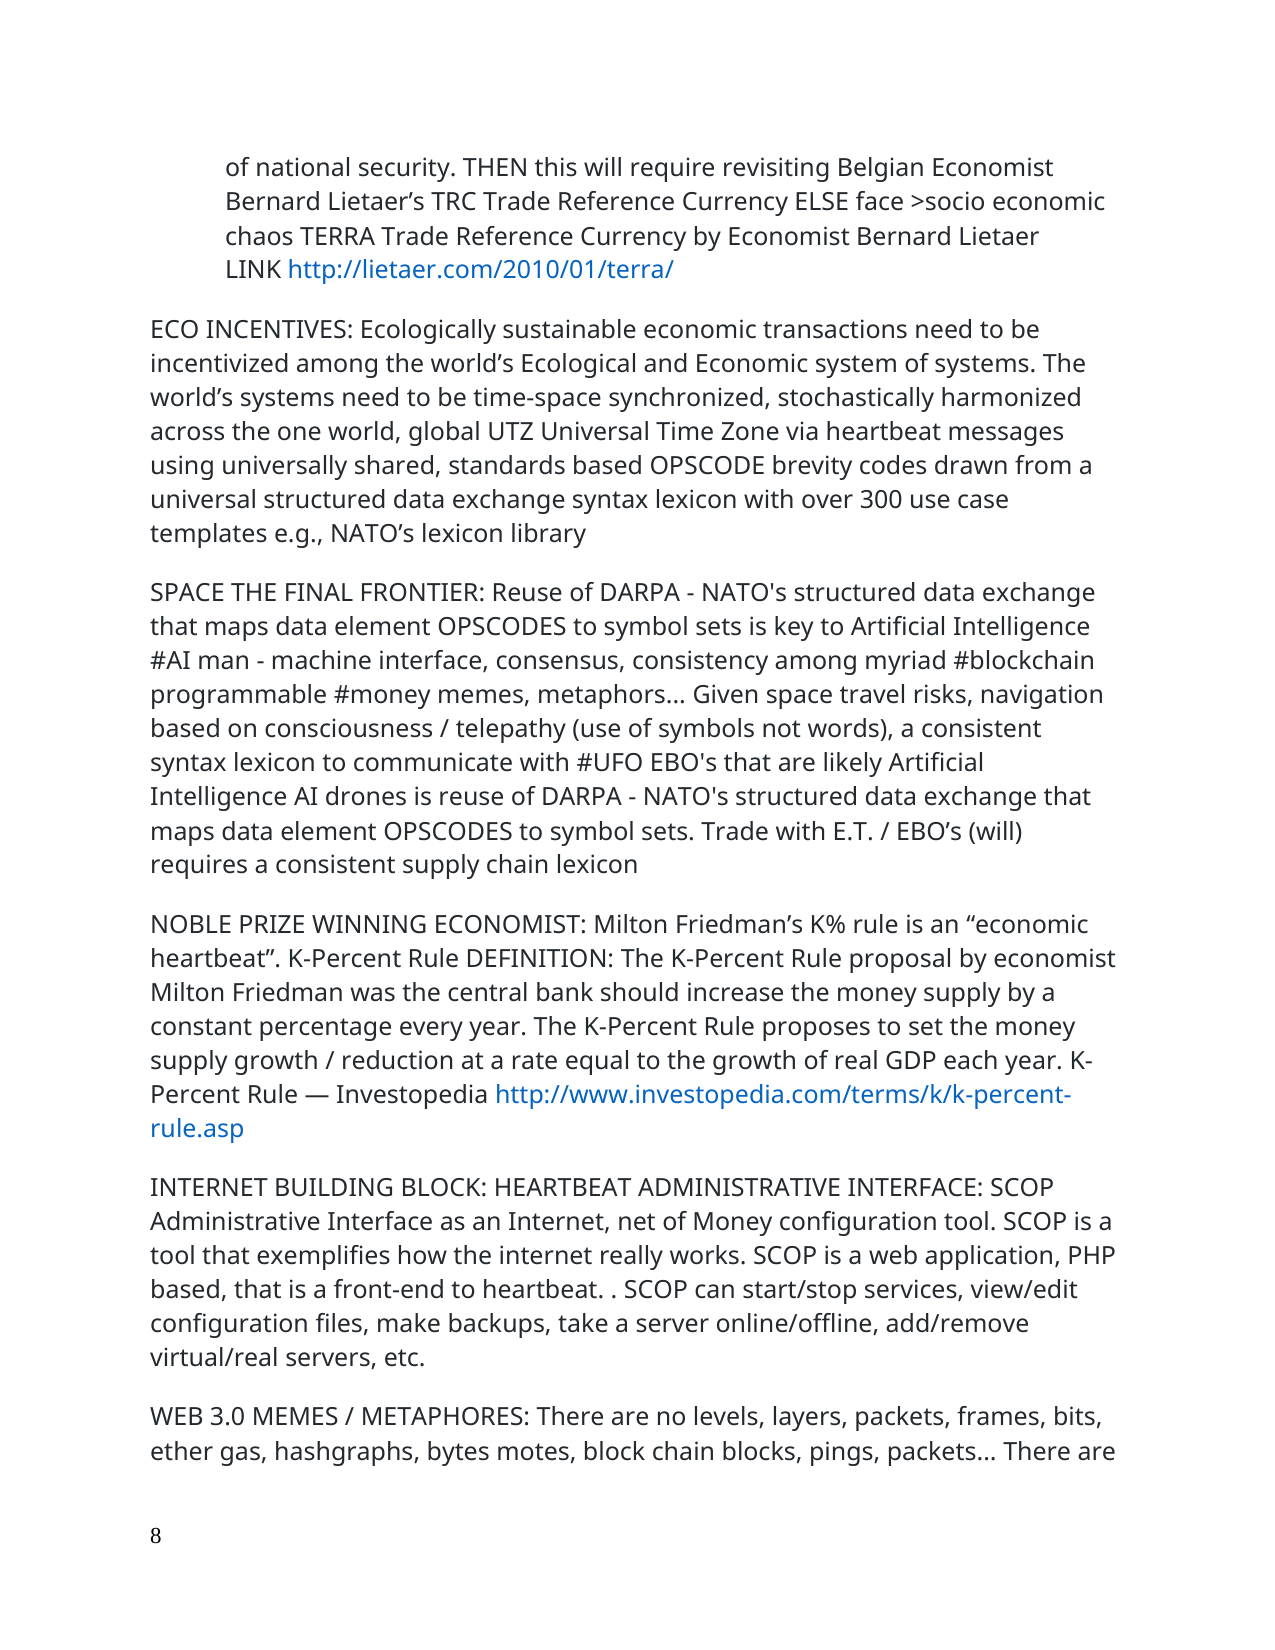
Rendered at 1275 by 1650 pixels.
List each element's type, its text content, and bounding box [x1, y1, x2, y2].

text NOBLE PRIZE WINNING ECONOMIST: Milton Friedman’s K% rule is an “economic heartbeat”. K-Percent Rule DEFINITION: The K-Percent Rule proposal by economist Milton Friedman was the central bank should increase the money supply by a constant percentage every year. The K-Percent Rule proposes to set the money supply growth / reduction at a rate equal to the growth of real GDP each year. K-Percent Rule — Investopedia http://www.investopedia.com/terms/k/k-percent-rule.asp [150, 906, 1125, 1145]
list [187, 150, 1125, 286]
text ECO INCENTIVES: Ecologically sustainable economic transactions need to be incentivized among the world’s Ecological and Economic system of systems. The world’s systems need to be time-space synchronized, stochastically harmonized across the one world, global UTZ Universal Time Zone via heartbeat messages using universally shared, standards based OPSCODE brevity codes drawn from a universal structured data exchange syntax lexicon with over 300 use case templates e.g., NATO’s lexicon library [150, 311, 1125, 550]
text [150, 1399, 1125, 1467]
text SPACE THE FINAL FRONTIER: Reuse of DARPA - NATO's structured data exchange that maps data element OPSCODES to symbol sets is key to Artificial Intelligence #AI man - machine interface, consensus, consistency among myriad #blockchain programmable #money memes, metaphors... Given space travel risks, navigation based on consciousness / telepathy (use of symbols not words), a consistent syntax lexicon to communicate with #UFO EBO's that are likely Artificial Intelligence AI drones is reuse of DARPA - NATO's structured data exchange that maps data element OPSCODES to symbol sets. Trade with E.T. / EBO’s (will) requires a consistent supply chain lexicon [150, 575, 1125, 881]
text INTERNET BUILDING BLOCK: HEARTBEAT ADMINISTRATIVE INTERFACE: SCOP Administrative Interface as an Internet, net of Money configuration tool. SCOP is a tool that exemplifies how the internet really works. SCOP is a web application, PHP based, that is a front-end to heartbeat. . SCOP can start/stop services, view/edit configuration files, make backups, take a server online/offline, add/remove virtual/real servers, etc. [150, 1170, 1125, 1374]
